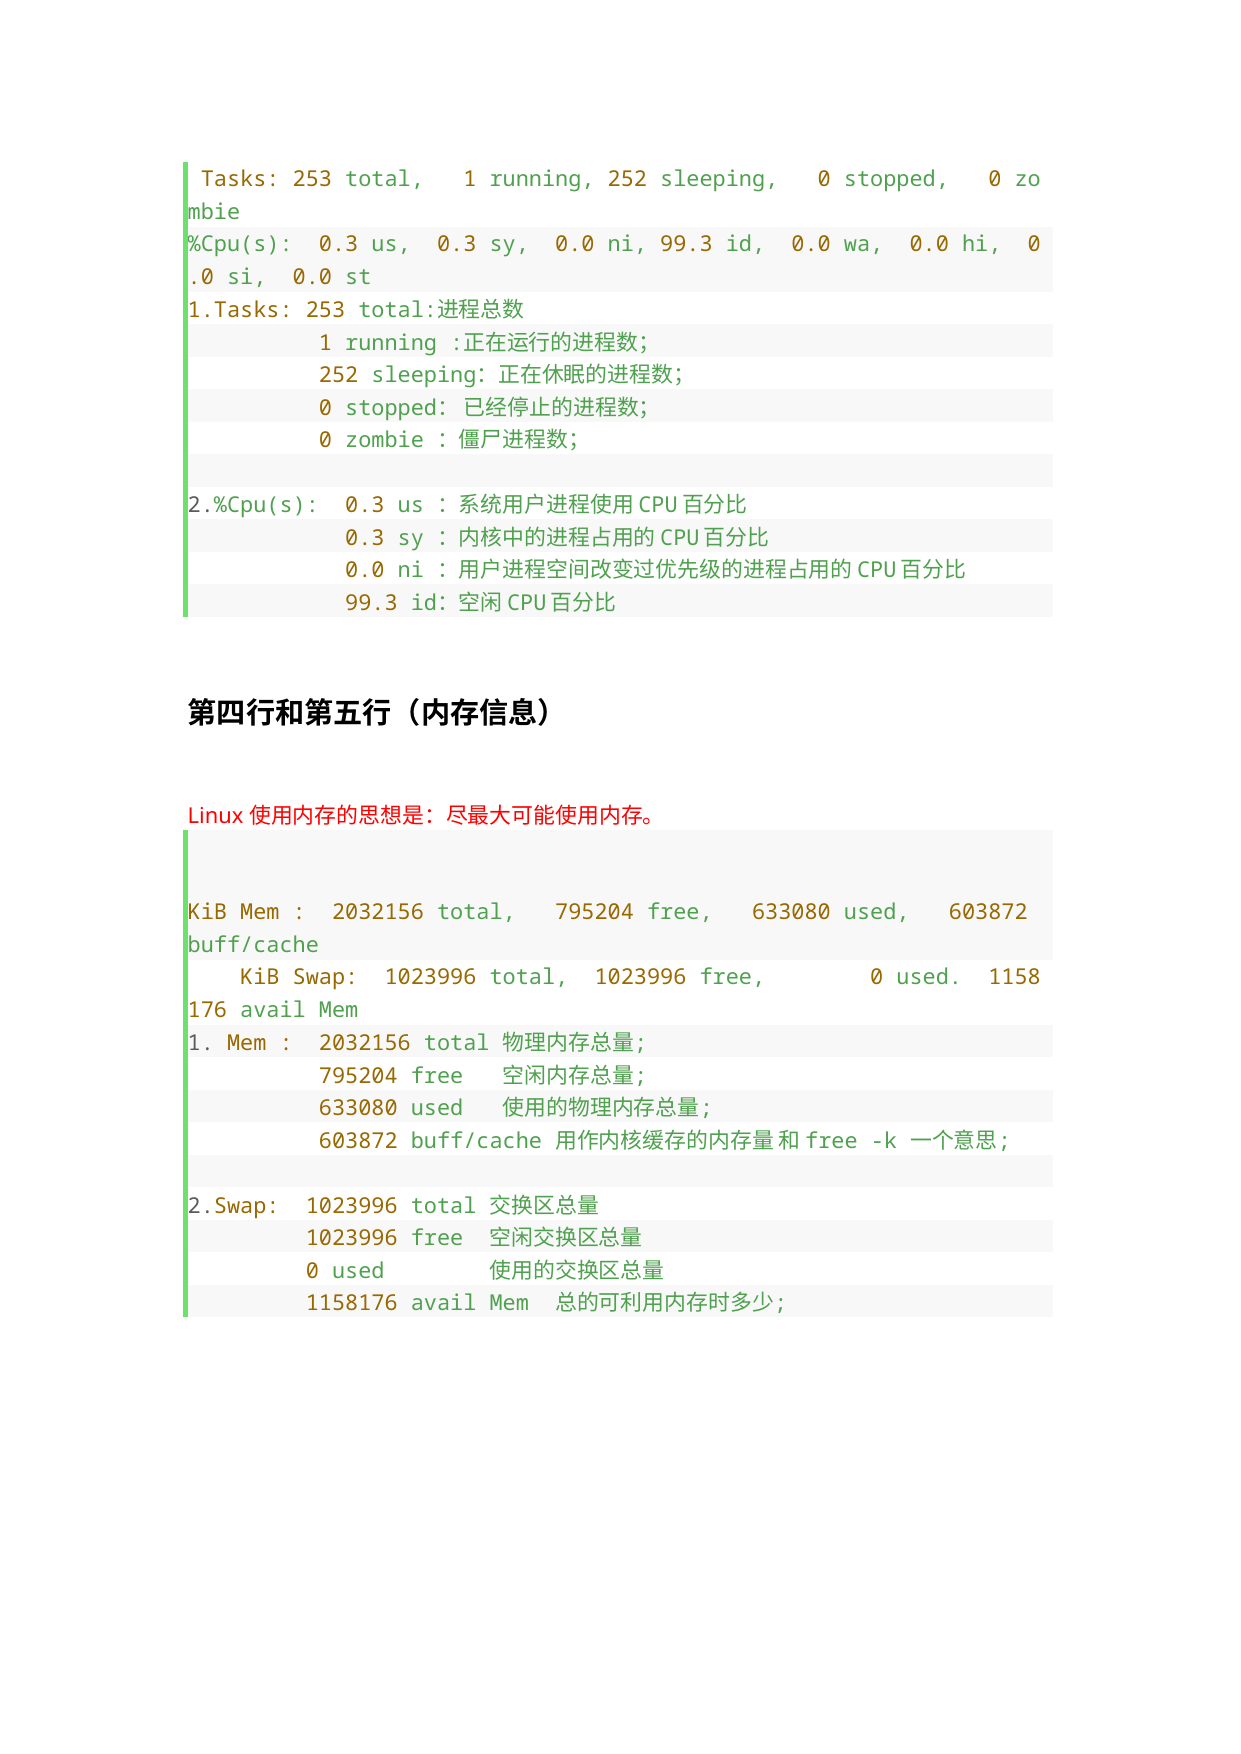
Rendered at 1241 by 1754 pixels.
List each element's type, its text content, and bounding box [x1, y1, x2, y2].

text 252 sleeping：正在休眠的进程数； [188, 357, 1053, 389]
text 2.Swap: 1023996 total 交换区总量 [188, 1187, 1053, 1220]
text 0 zombie ：僵尸进程数； [188, 422, 1053, 454]
text 0.0 ni ：用户进程空间改变过优先级的进程占用的CPU百分比 [188, 552, 1053, 584]
text 0 stopped： 已经停止的进程数； [188, 389, 1053, 422]
text 633080 used 使用的物理内存总量; [188, 1090, 1053, 1122]
text 1023996 free 空闲交换区总量 [188, 1220, 1053, 1252]
text 1 running :正在运行的进程数； [188, 324, 1053, 357]
text 603872 buff/cache 用作内核缓存的内存量 和free -k 一个意思; [188, 1122, 1053, 1155]
text Linux 使用内存的思想是：尽最大可能使用内存。 [187, 797, 1053, 830]
text 795204 free 空闲内存总量; [188, 1057, 1053, 1090]
text 99.3 id：空闲CPU百分比 [188, 584, 1053, 617]
text 1158176 avail Mem 总的可利用内存时多少; [188, 1285, 1053, 1317]
subtitle 第四行和第五行（内存信息） [187, 679, 1053, 744]
text 0 used 使用的交换区总量 [188, 1252, 1053, 1285]
text KiB Swap: 1023996 total, 1023996 free, 0 used. 1158176 avail Mem [188, 960, 1053, 1025]
text KiB Mem : 2032156 total, 795204 free, 633080 used, 603872 buff/cache [188, 830, 1053, 960]
text 2.%Cpu(s): 0.3 us ：系统用户进程使用CPU百分比 [188, 487, 1053, 519]
text 1. Mem : 2032156 total 物理内存总量; [188, 1025, 1053, 1057]
text %Cpu(s): 0.3 us, 0.3 sy, 0.0 ni, 99.3 id, 0.0 wa, 0.0 hi, 0.0 si, 0.0 st [188, 227, 1053, 292]
text Tasks: 253 total, 1 running, 252 sleeping, 0 stopped, 0 zombie [188, 162, 1053, 227]
text 0.3 sy ：内核中的进程占用的CPU百分比 [188, 519, 1053, 552]
text 1.Tasks: 253 total:进程总数 [188, 292, 1053, 324]
